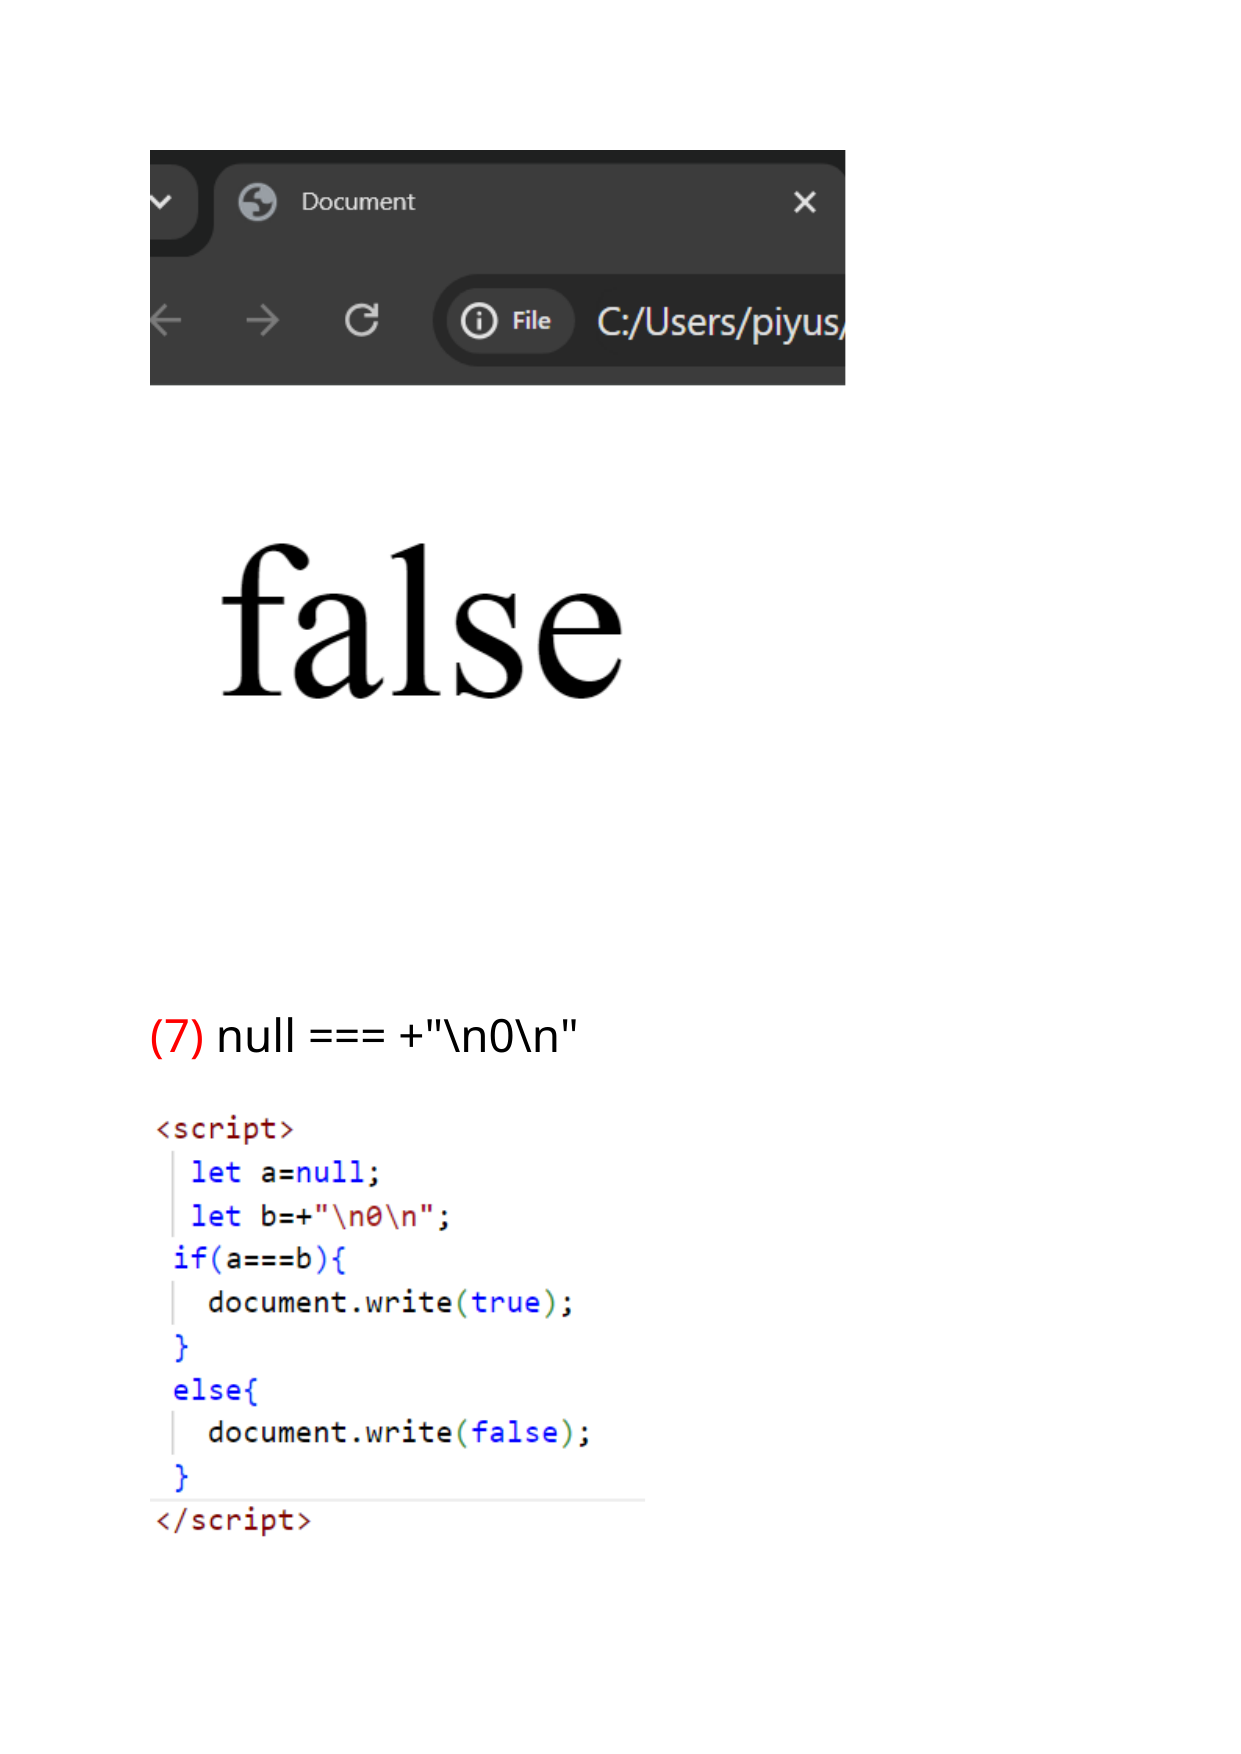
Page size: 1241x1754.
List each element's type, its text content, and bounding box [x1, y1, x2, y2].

text (7) null === +"\n0\n" [150, 1003, 1090, 1066]
picture [150, 1087, 646, 1538]
picture [150, 150, 846, 901]
